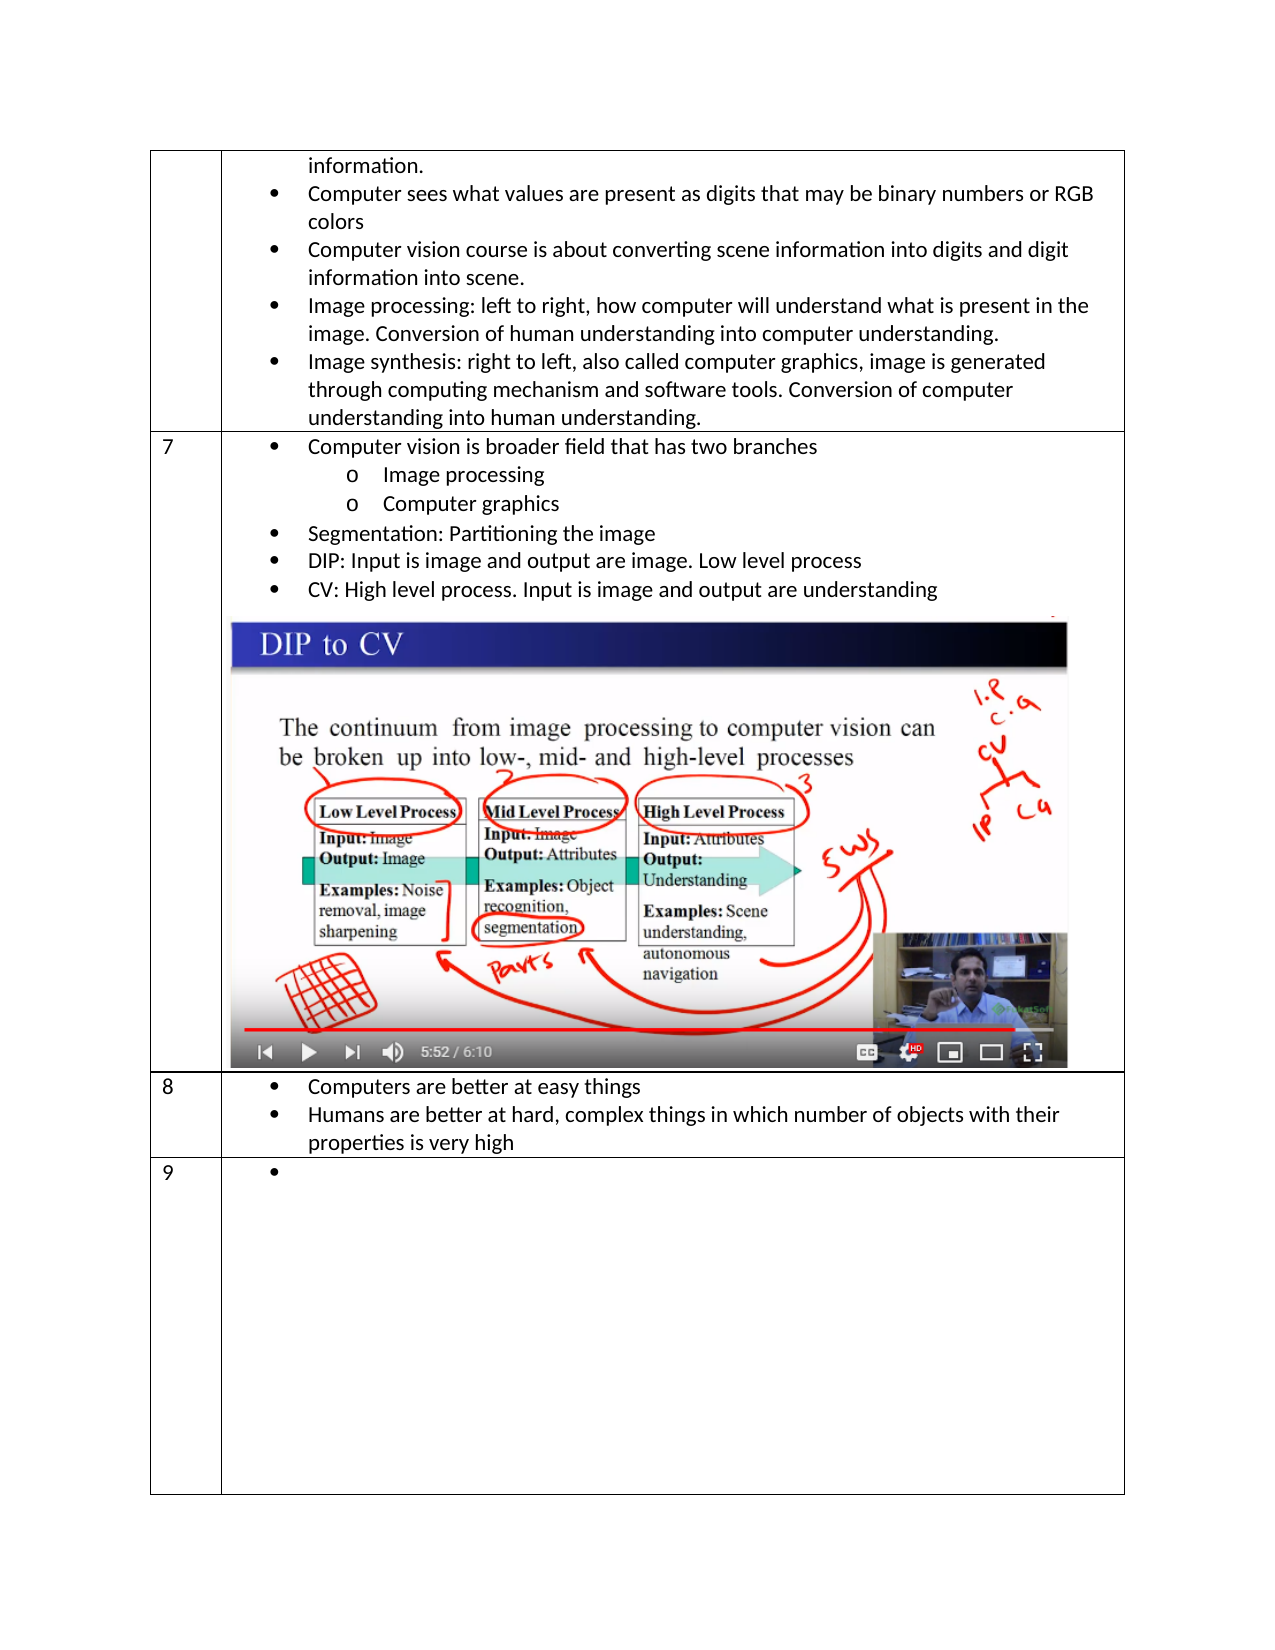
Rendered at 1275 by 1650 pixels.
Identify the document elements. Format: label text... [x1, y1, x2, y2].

picture [225, 616, 1068, 1066]
table_cell 9 [151, 1158, 221, 1494]
table_cell 6 [151, 151, 221, 431]
table_cell Computer vision is broader field that has two branches Image processing Computer graphics Segmentation: Partitioning the image DIP: Input is image and output are image. Low level process CV: High level process. Input is image and output are understanding [222, 432, 1124, 1071]
table_cell 8 [151, 1073, 221, 1157]
table_cell [222, 1158, 1124, 1494]
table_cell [222, 151, 1124, 431]
table_cell 7 [151, 432, 221, 1071]
table_cell Computers are better at easy things Humans are better at hard, complex things in which number of objects with their properties is very high [222, 1073, 1124, 1157]
